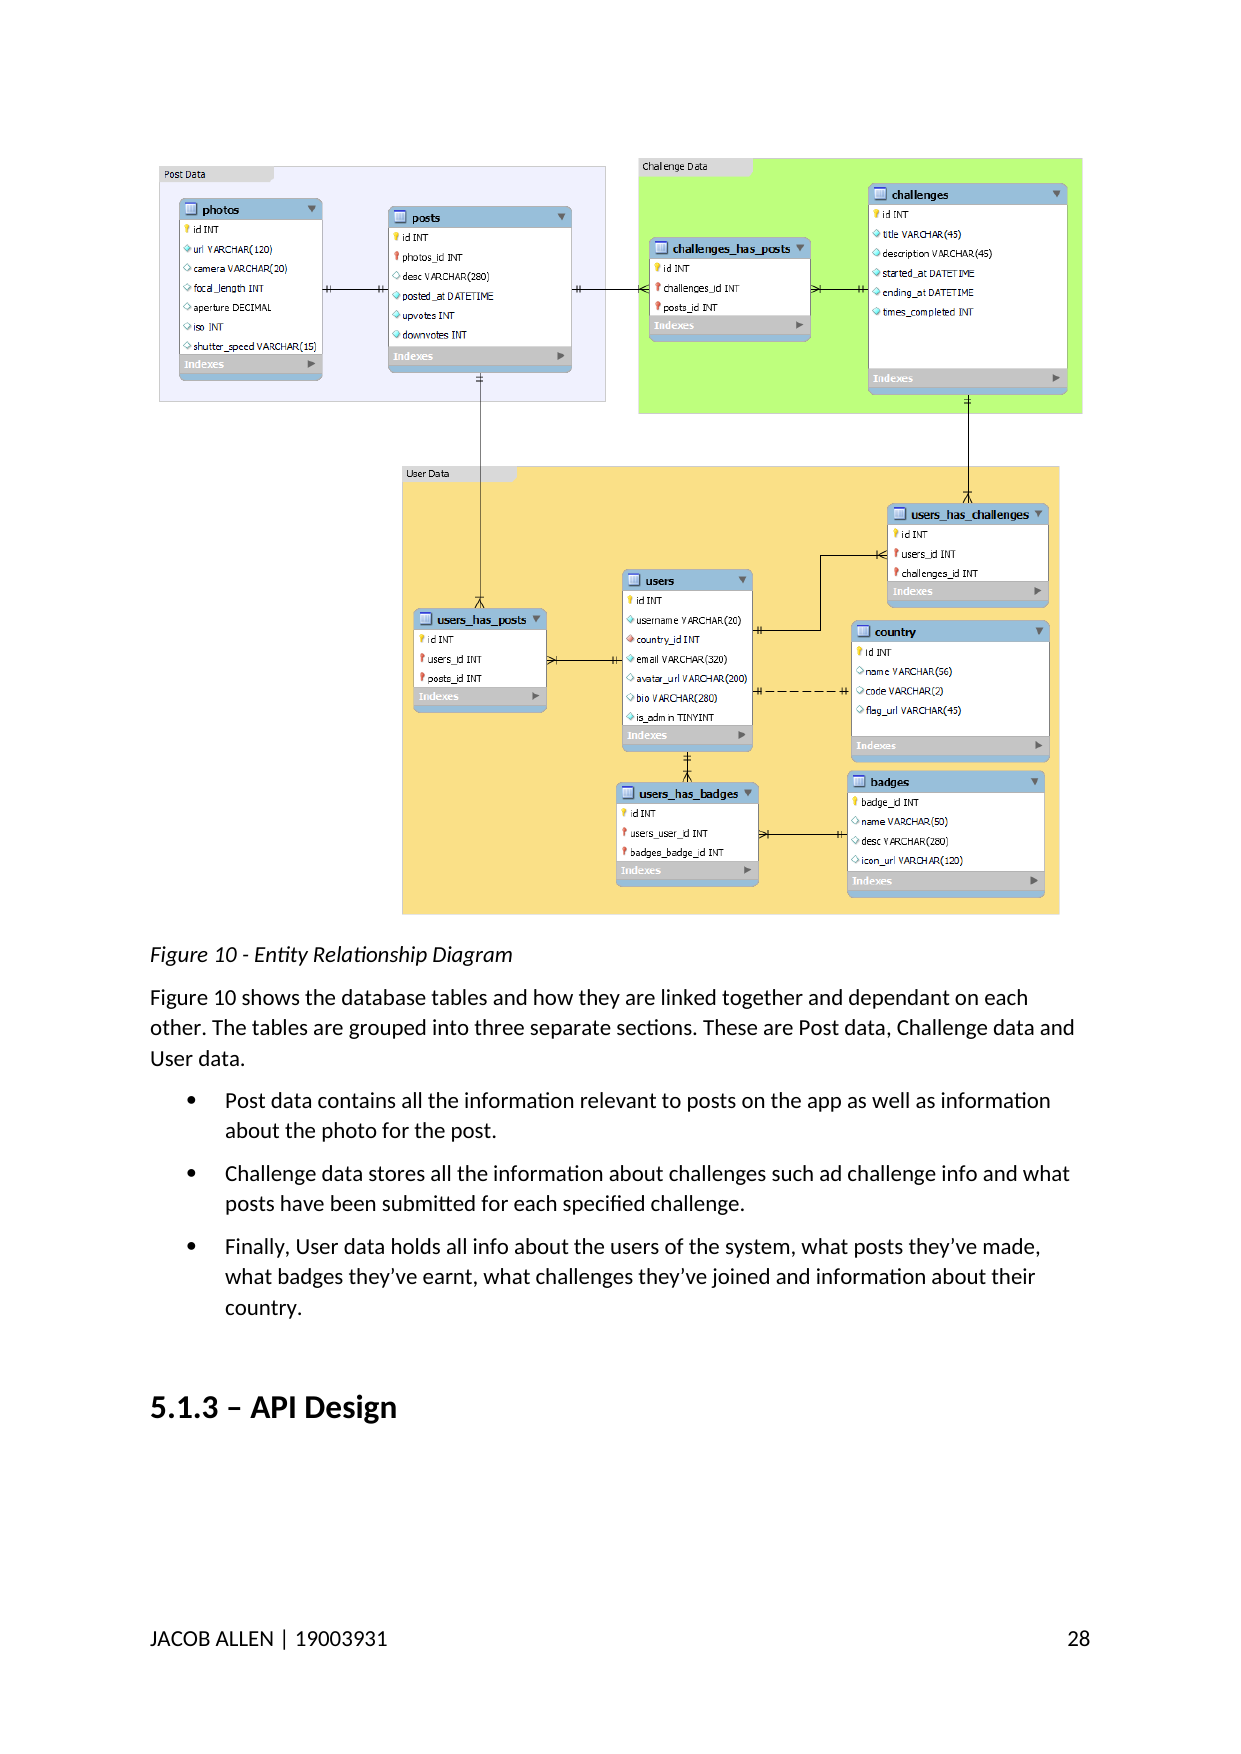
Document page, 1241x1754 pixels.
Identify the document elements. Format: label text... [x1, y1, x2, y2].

picture [150, 150, 1090, 922]
list Challenge data stores all the information about challenges such ad challenge info and what posts have been submitted for each specified challenge. [187, 1159, 1090, 1217]
list Finally, User data holds all info about the users of the system, what posts they’ve made, what badges they’ve earnt, what challenges they’ve joined and information about their country. [187, 1232, 1090, 1321]
text Figure 10 - Entity Relationship Diagram [150, 941, 1090, 968]
list Post data contains all the information relevant to posts on the app as well as information about the photo for the post. [187, 1086, 1090, 1144]
text 5.1.3 – API Design [150, 1386, 1090, 1427]
text Figure 10 shows the database tables and how they are linked together and dependant on each other. The tables are grouped into three separate sections. These are Post data, Challenge data and User data. [150, 983, 1090, 1072]
